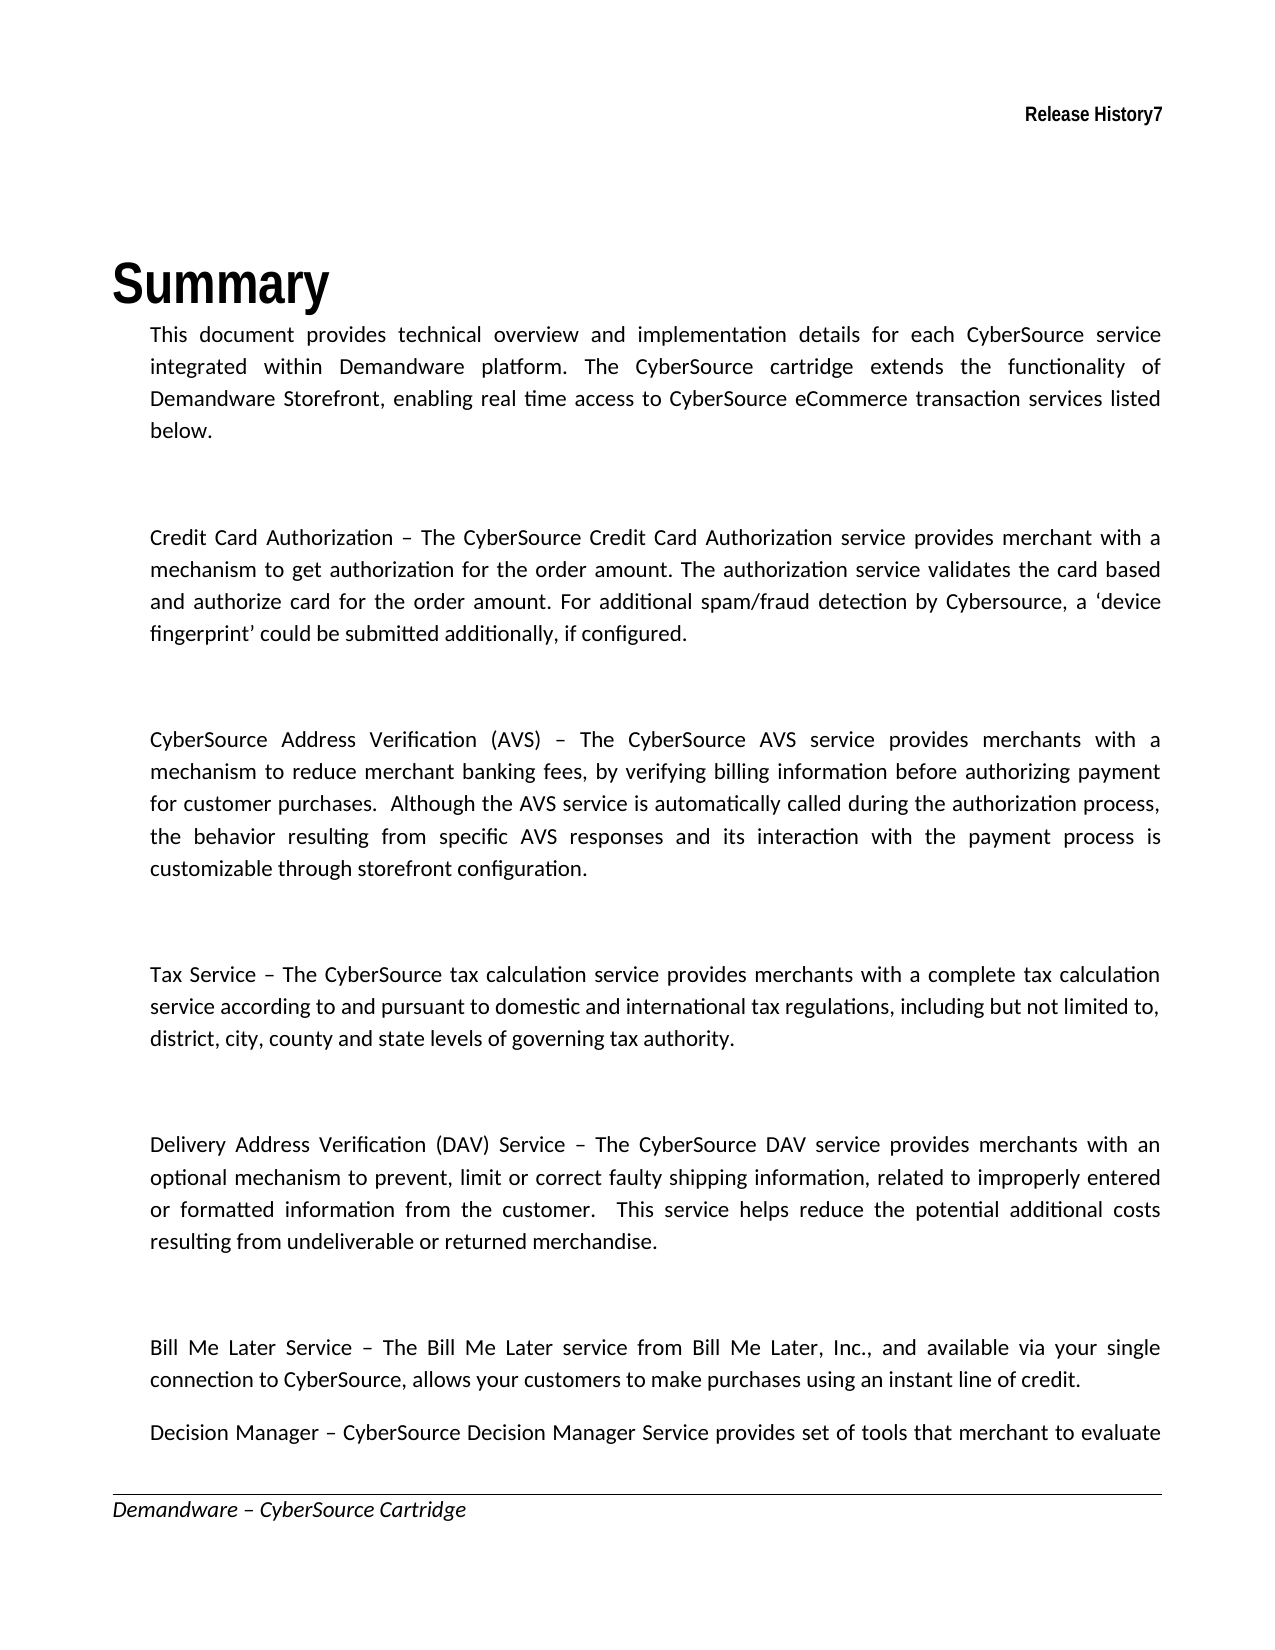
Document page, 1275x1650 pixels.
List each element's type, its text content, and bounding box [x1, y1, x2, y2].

text This document provides technical overview and implementation details for each CyberSource service integrated within Demandware platform. The CyberSource cartridge extends the functionality of Demandware Storefront, enabling real time access to CyberSource eCommerce transaction services listed below. [150, 199, 1162, 444]
text Delivery Address Verification (DAV) Service – The CyberSource DAV service provides merchants with an optional mechanism to prevent, limit or correct faulty shipping information, related to improperly entered or formatted information from the customer. This service helps reduce the potential additional costs resulting from undeliverable or returned merchandise. [150, 1130, 1162, 1255]
text Tax Service – The CyberSource tax calculation service provides merchants with a complete tax calculation service according to and pursuant to domestic and international tax regulations, including but not limited to, district, city, county and state levels of governing tax authority. [150, 960, 1162, 1052]
subtitle Summary [112, 249, 331, 316]
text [150, 1418, 1162, 1446]
text Bill Me Later Service – The Bill Me Later service from Bill Me Later, Inc., and available via your single connection to CyberSource, allows your customers to make purchases using an instant line of credit. [150, 1333, 1162, 1393]
text CyberSource Address Verification (AVS) – The CyberSource AVS service provides merchants with a mechanism to reduce merchant banking fees, by verifying billing information before authorizing payment for customer purchases. Although the AVS service is automatically called during the authorization process, the behavior resulting from specific AVS responses and its interaction with the payment process is customizable through storefront configuration. [150, 725, 1162, 882]
text Credit Card Authorization – The CyberSource Credit Card Authorization service provides merchant with a mechanism to get authorization for the order amount. The authorization service validates the card based and authorize card for the order amount. For additional spam/fraud detection by Cybersource, a ‘device fingerprint’ could be submitted additionally, if configured. [150, 523, 1162, 647]
